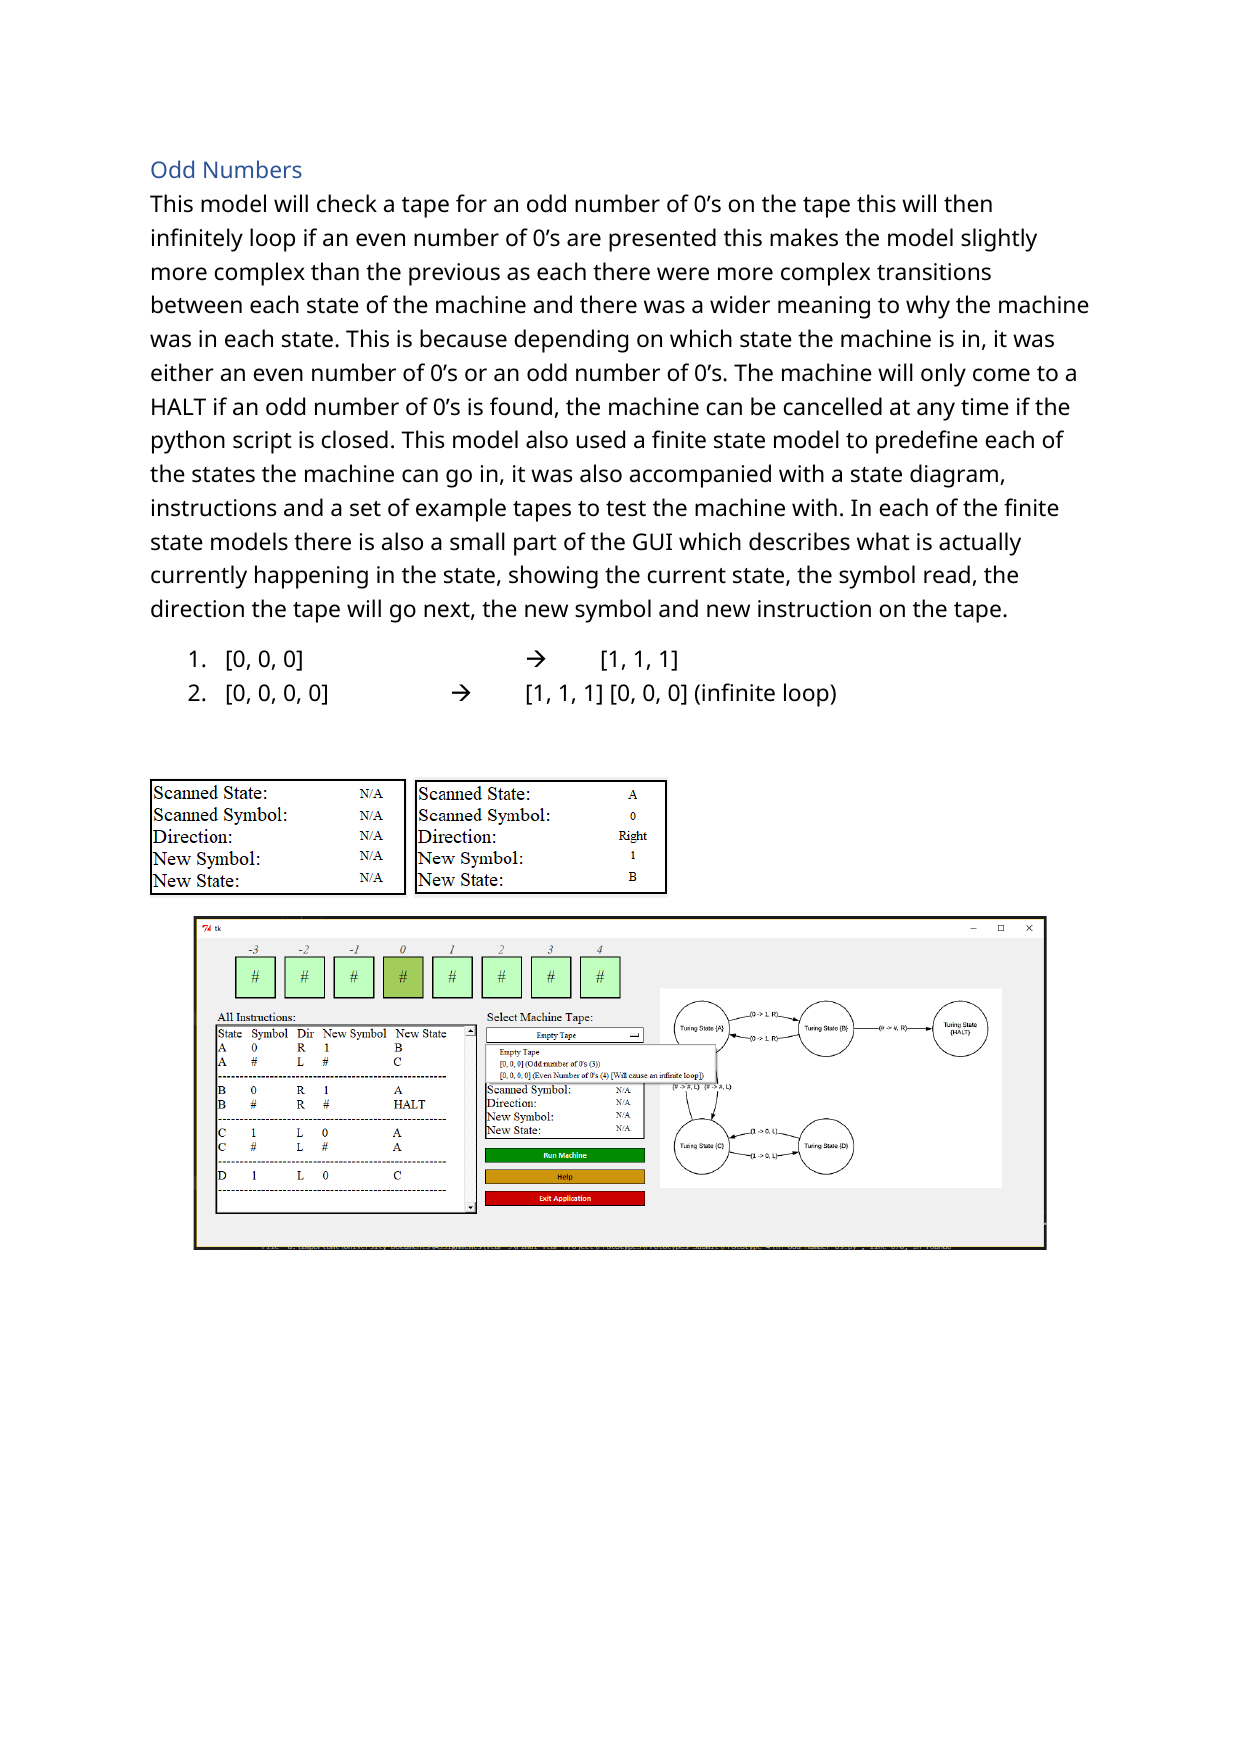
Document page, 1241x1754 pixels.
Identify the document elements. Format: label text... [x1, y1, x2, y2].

subtitle Odd Numbers [150, 154, 1090, 185]
picture [413, 777, 669, 898]
text This model will check a tape for an odd number of 0’s on the tape this will then infinitely loop if an even number of 0’s are presented this makes the model slightly more complex than the previous as each there were more complex transitions between each state of the machine and there was a wider meaning to why the machine was in each state. This is because depending on which state the machine is in, it was either an even number of 0’s or an odd number of 0’s. The machine will only come to a HALT if an odd number of 0’s is found, the machine can be cancelled at any time if the python script is closed. This model also used a finite state model to predefine each of the states the machine can go in, it was also accompanied with a state diagram, instructions and a set of example tapes to test the machine with. In each of the finite state models there is also a small part of the GUI which describes what is actually currently happening in the state, showing the current state, the symbol read, the direction the tape will go next, the new symbol and new instruction on the tape. [150, 188, 1090, 624]
picture [193, 916, 1047, 1250]
picture [150, 778, 408, 898]
list [0, 0, 0] [1, 1, 1] [187, 643, 1090, 674]
list [0, 0, 0, 0] [1, 1, 1] [0, 0, 0] (infinite loop) [187, 677, 1090, 708]
